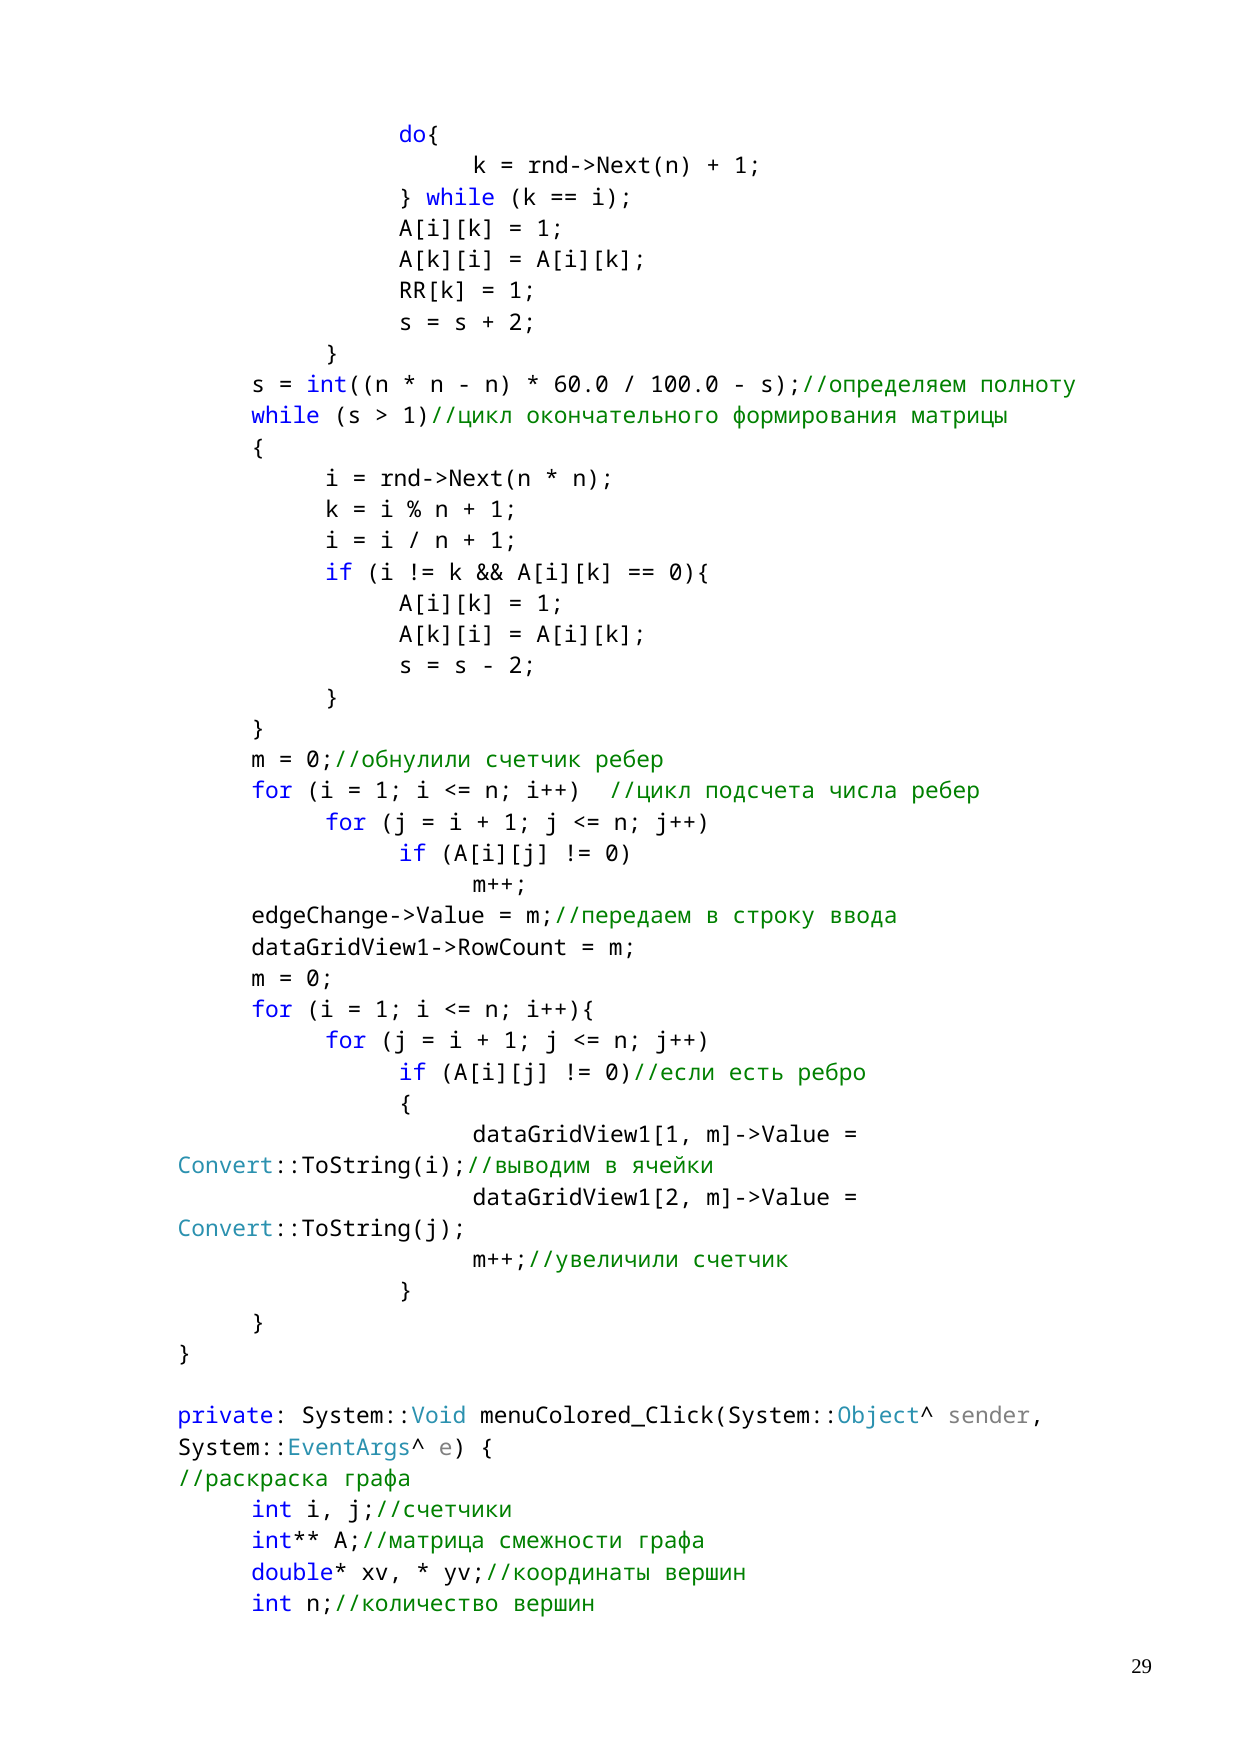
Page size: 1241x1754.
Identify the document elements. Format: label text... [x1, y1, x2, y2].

text s = s + 2; [177, 306, 1152, 337]
text dataGridView1->RowCount = m; [177, 931, 1152, 962]
text A[k][i] = A[i][k]; [177, 243, 1152, 274]
text dataGridView1[1, m]->Value = Convert::ToString(i);//выводим в ячейки [177, 1118, 1152, 1181]
text m++; [177, 868, 1152, 899]
text } [177, 681, 1152, 712]
text if (A[i][j] != 0) [177, 837, 1152, 868]
text k = i % n + 1; [177, 493, 1152, 524]
text int i, j;//счетчики [177, 1493, 1152, 1524]
text } [177, 712, 1152, 743]
text m = 0;//обнулили счетчик ребер [177, 743, 1152, 774]
text m = 0; [177, 962, 1152, 993]
text { [177, 431, 1152, 462]
text while (s > 1)//цикл окончательного формирования матрицы [177, 399, 1152, 431]
text if (A[i][j] != 0)//если есть ребро [177, 1056, 1152, 1087]
text } while (k == i); [177, 181, 1152, 212]
text } [177, 337, 1152, 368]
text } [177, 1337, 1152, 1368]
text i = rnd->Next(n * n); [177, 462, 1152, 493]
text int n;//количество вершин [177, 1587, 1152, 1618]
text { [177, 1087, 1152, 1118]
text private: System::Void menuColored_Click(System::Object^ sender, System::EventArgs^ e) { [177, 1399, 1152, 1462]
text for (i = 1; i <= n; i++) //цикл подсчета числа ребер [177, 774, 1152, 806]
text do{ [177, 118, 1152, 149]
text double* xv, * yv;//координаты вершин [177, 1556, 1152, 1587]
text m++;//увеличили счетчик [177, 1243, 1152, 1274]
text A[k][i] = A[i][k]; [177, 618, 1152, 649]
text RR[k] = 1; [177, 274, 1152, 306]
text for (i = 1; i <= n; i++){ [177, 993, 1152, 1024]
text for (j = i + 1; j <= n; j++) [177, 806, 1152, 837]
text } [177, 1274, 1152, 1306]
text s = int((n * n - n) * 60.0 / 100.0 - s);//определяем полноту [177, 368, 1152, 399]
text for (j = i + 1; j <= n; j++) [177, 1024, 1152, 1056]
text } [177, 1306, 1152, 1337]
text A[i][k] = 1; [177, 587, 1152, 618]
text if (i != k && A[i][k] == 0){ [177, 556, 1152, 587]
text //раскраска графа [177, 1462, 1152, 1493]
text s = s - 2; [177, 649, 1152, 681]
text k = rnd->Next(n) + 1; [177, 149, 1152, 181]
text A[i][k] = 1; [177, 212, 1152, 243]
text dataGridView1[2, m]->Value = Convert::ToString(j); [177, 1181, 1152, 1243]
text i = i / n + 1; [177, 524, 1152, 556]
text edgeChange->Value = m;//передаем в строку ввода [177, 899, 1152, 931]
text int** A;//матрица смежности графа [177, 1524, 1152, 1556]
